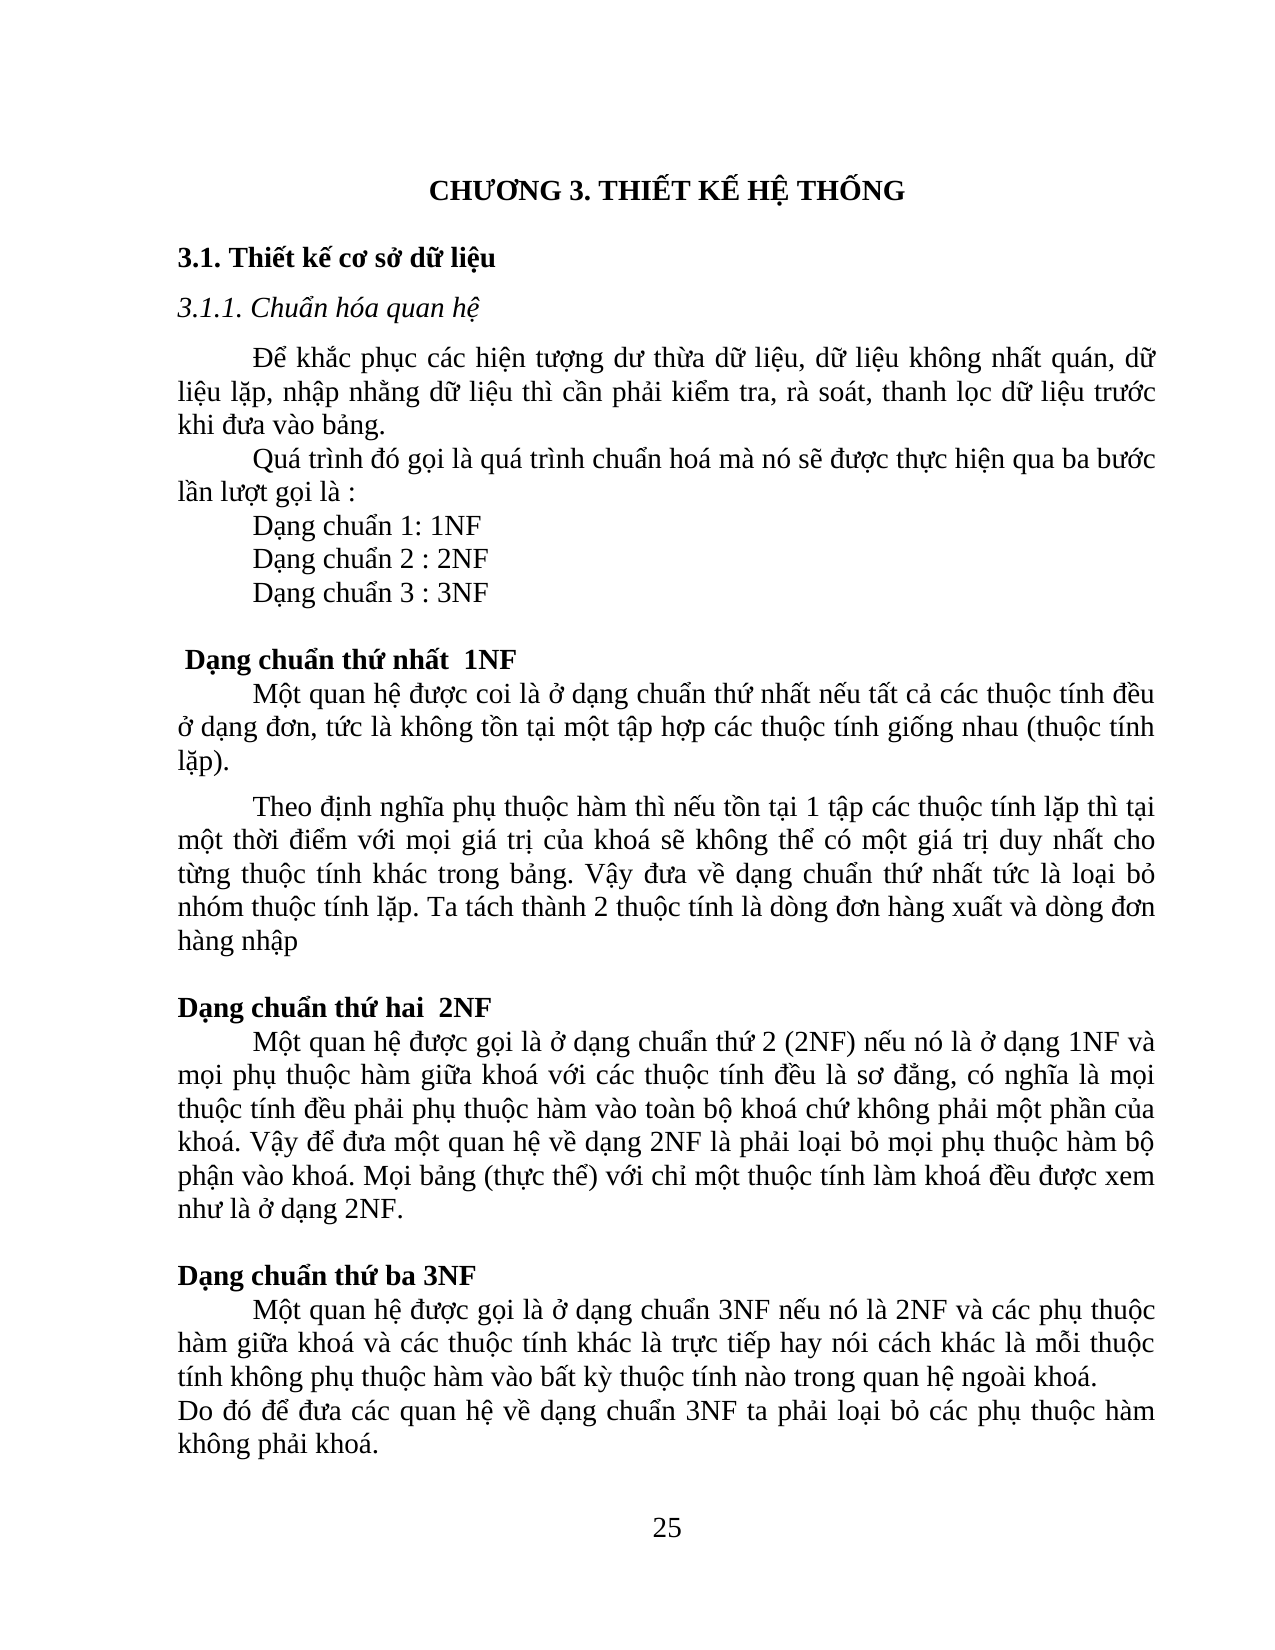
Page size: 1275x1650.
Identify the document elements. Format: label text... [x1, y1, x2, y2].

text Một quan hệ được coi là ở dạng chuẩn thứ nhất nếu tất cả các thuộc tính đều ở dạng đơn, tức là không tồn tại một tập hợp các thuộc tính giống nhau (thuộc tính lặp). [177, 676, 1157, 776]
text Dạng chuẩn thứ hai 2NF [177, 990, 1157, 1024]
text Dạng chuẩn 2 : 2NF [177, 542, 1157, 575]
subtitle 3.1.1. Chuẩn hóa quan hệ [177, 290, 1157, 324]
subtitle CHƯƠNG 3. THIẾT KẾ HỆ THỐNG [177, 173, 1157, 206]
text Do đó để đưa các quan hệ về dạng chuẩn 3NF ta phải loại bỏ các phụ thuộc hàm không phải khoá. [177, 1393, 1157, 1460]
text Dạng chuẩn thứ ba 3NF [177, 1258, 1157, 1292]
text Dạng chuẩn thứ nhất 1NF [177, 642, 1157, 676]
text Một quan hệ được gọi là ở dạng chuẩn thứ 2 (2NF) nếu nó là ở dạng 1NF và mọi phụ thuộc hàm giữa khoá với các thuộc tính đều là sơ đẳng, có nghĩa là mọi thuộc tính đều phải phụ thuộc hàm vào toàn bộ khoá chứ không phải một phần của khoá. Vậy để đưa một quan hệ về dạng 2NF là phải loại bỏ mọi phụ thuộc hàm bộ phận vào khoá. Mọi bảng (thực thể) với chỉ một thuộc tính làm khoá đều được xem như là ở dạng 2NF. [177, 1024, 1157, 1225]
text Theo định nghĩa phụ thuộc hàm thì nếu tồn tại 1 tập các thuộc tính lặp thì tại một thời điểm với mọi giá trị của khoá sẽ không thể có một giá trị duy nhất cho từng thuộc tính khác trong bảng. Vậy đưa về dạng chuẩn thứ nhất tức là loại bỏ nhóm thuộc tính lặp. Ta tách thành 2 thuộc tính là dòng đơn hàng xuất và dòng đơn hàng nhập [177, 789, 1157, 957]
text Một quan hệ được gọi là ở dạng chuẩn 3NF nếu nó là 2NF và các phụ thuộc hàm giữa khoá và các thuộc tính khác là trực tiếp hay nói cách khác là mỗi thuộc tính không phụ thuộc hàm vào bất kỳ thuộc tính nào trong quan hệ ngoài khoá. [177, 1292, 1157, 1393]
text Dạng chuẩn 3 : 3NF [177, 575, 1157, 609]
subtitle 3.1. Thiết kế cơ sở dữ liệu [177, 240, 1157, 273]
text Để khắc phục các hiện tượng dư thừa dữ liệu, dữ liệu không nhất quán, dữ liệu lặp, nhập nhằng dữ liệu thì cần phải kiểm tra, rà soát, thanh lọc dữ liệu trước khi đưa vào bảng. [177, 340, 1157, 441]
text Quá trình đó gọi là quá trình chuẩn hoá mà nó sẽ được thực hiện qua ba bước lần lượt gọi là : [177, 441, 1157, 508]
text Dạng chuẩn 1: 1NF [177, 508, 1157, 542]
